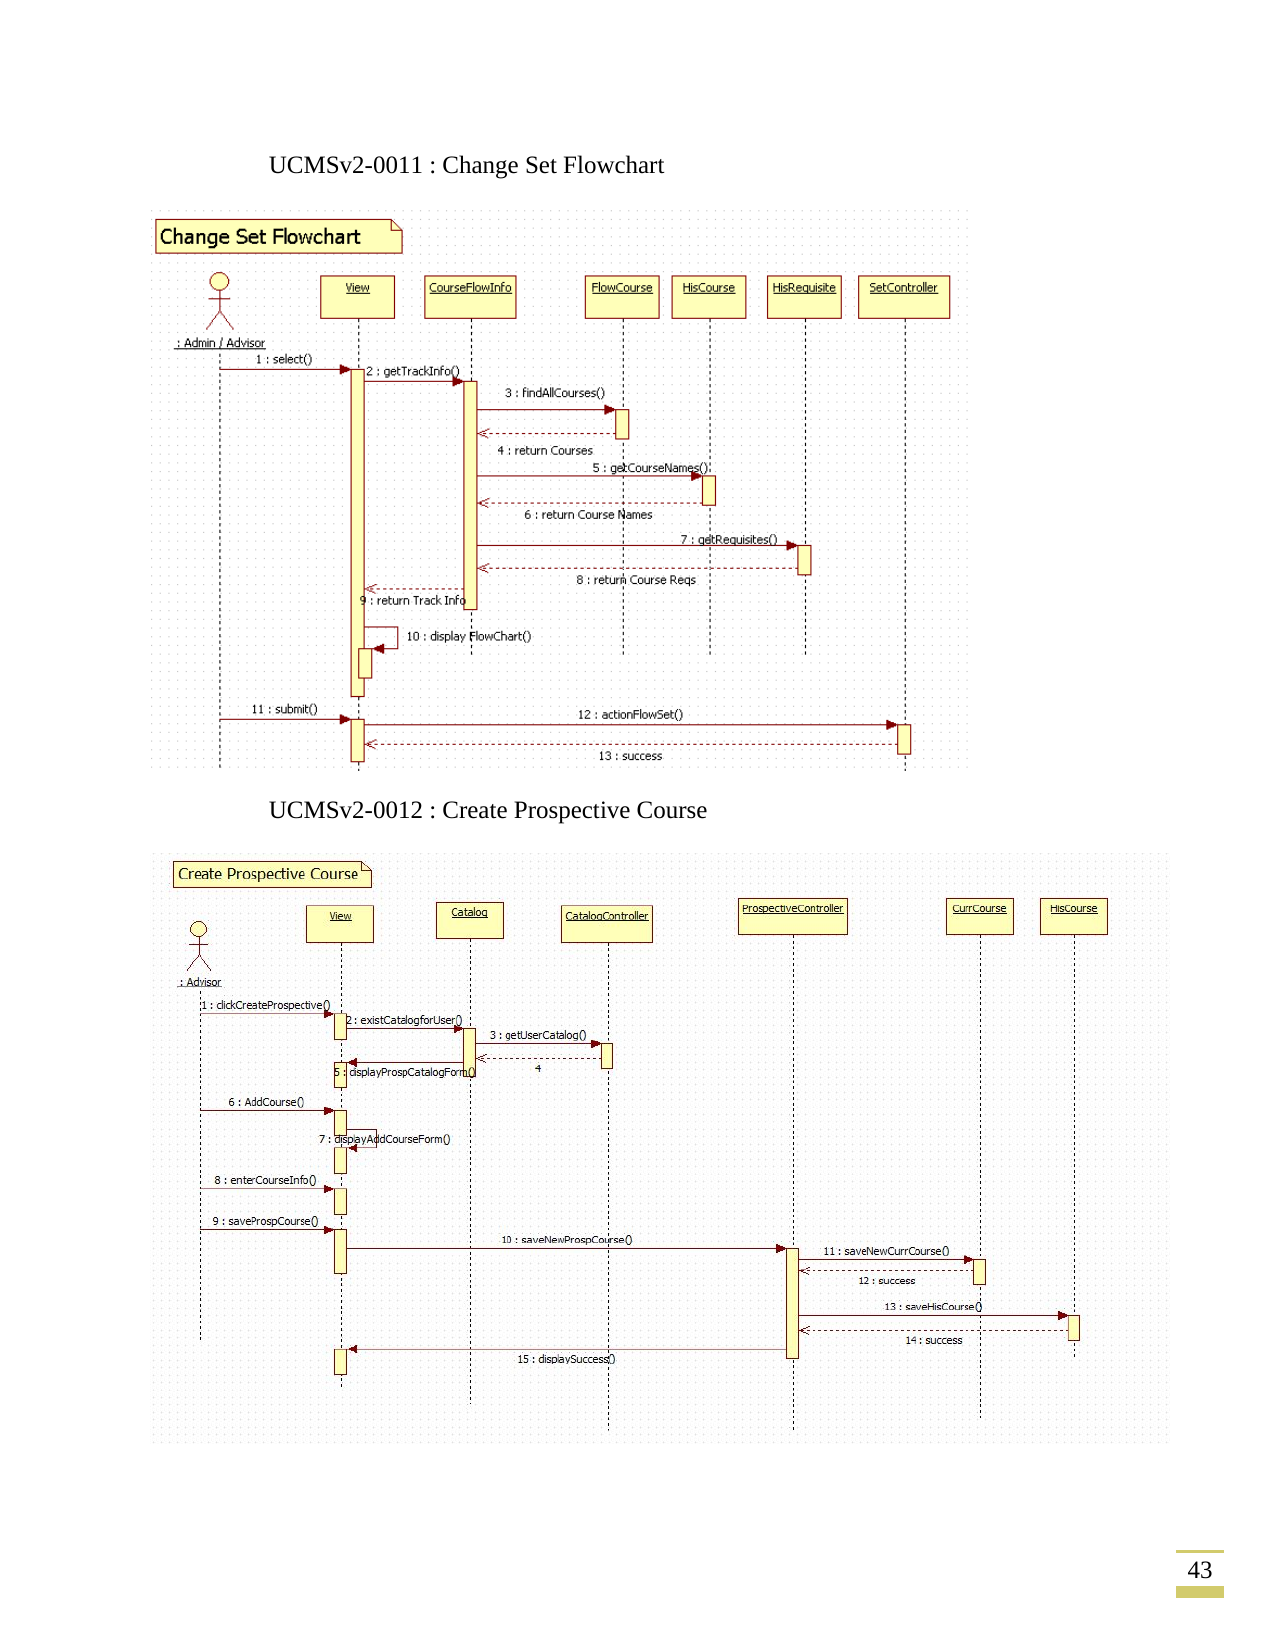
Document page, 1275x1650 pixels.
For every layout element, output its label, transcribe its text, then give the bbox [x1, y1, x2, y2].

text UCMSv2-0011 : Change Set Flowchart [269, 150, 1125, 179]
text UCMSv2-0012 : Create Prospective Course [269, 796, 1125, 824]
picture [150, 853, 1171, 1444]
picture [150, 207, 972, 771]
